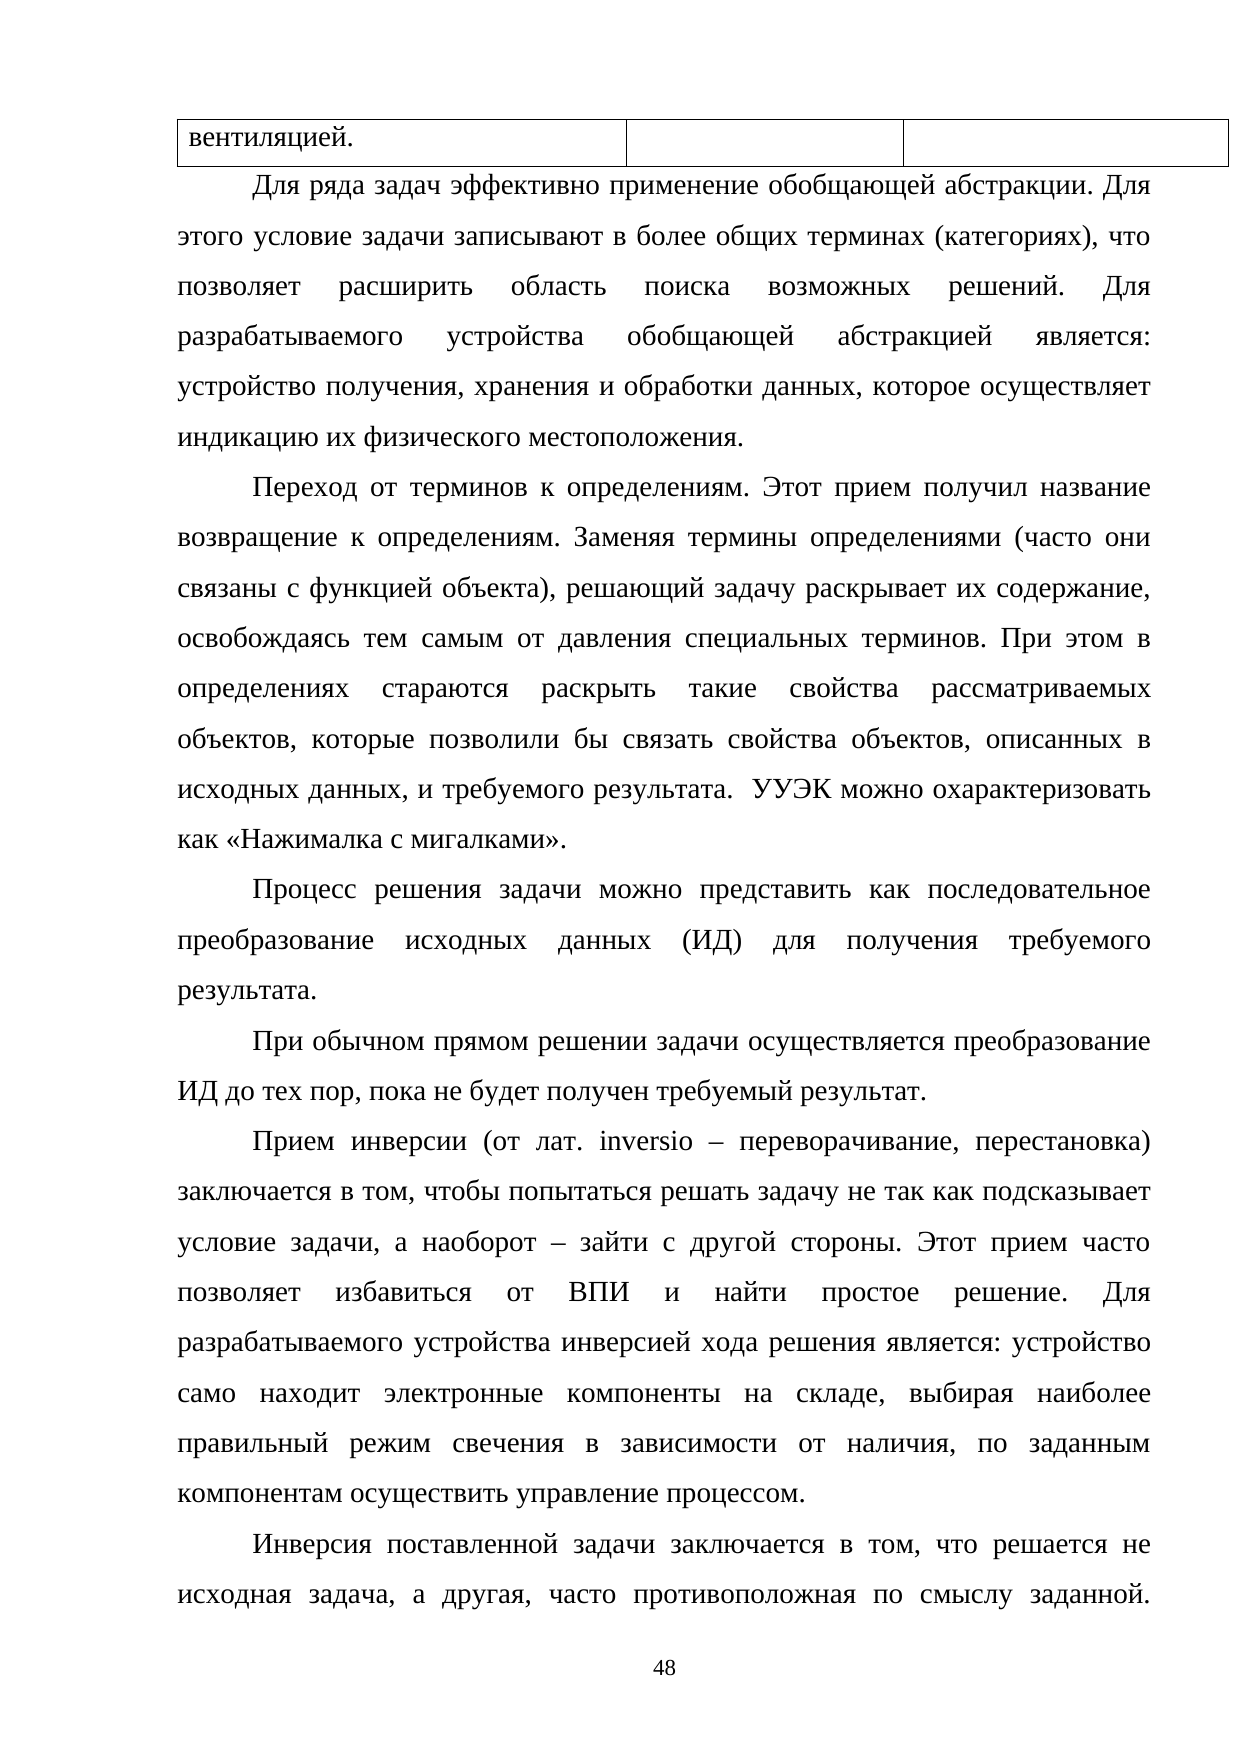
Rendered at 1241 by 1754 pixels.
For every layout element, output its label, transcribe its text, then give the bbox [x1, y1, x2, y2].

text Переход от терминов к определениям. Этот прием получил название возвращение к определениям. Заменяя термины определениями (часто они связаны с функцией объекта), решающий задачу раскрывает их содержание, освобождаясь тем самым от давления специальных терминов. При этом в определениях стараются раскрыть такие свойства рассматриваемых объектов, которые позволили бы связать свойства объектов, описанных в исходных данных, и требуемого результата. УУЭК можно охарактеризовать как «Нажималка с мигалками». [177, 469, 1152, 855]
text Процесс решения задачи можно представить как последовательное преобразование исходных данных (ИД) для получения требуемого результата. [177, 872, 1152, 1006]
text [177, 1526, 1152, 1609]
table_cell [904, 120, 1228, 166]
text Для ряда задач эффективно применение обобщающей абстракции. Для этого условие задачи записывают в более общих терминах (категориях), что позволяет расширить область поиска возможных решений. Для разрабатываемого устройства обобщающей абстракцией является: устройство получения, хранения и обработки данных, которое осуществляет индикацию их физического местоположения. [177, 167, 1152, 452]
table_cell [178, 120, 626, 166]
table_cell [627, 120, 903, 166]
text Прием инверсии (от лат. inversio – переворачивание, перестановка) заключается в том, чтобы попытаться решать задачу не так как подсказывает условие задачи, а наоборот – зайти с другой стороны. Этот прием часто позволяет избавиться от ВПИ и найти простое решение. Для разрабатываемого устройства инверсией хода решения является: устройство само находит электронные компоненты на складе, выбирая наиболее правильный режим свечения в зависимости от наличия, по заданным компонентам осуществить управление процессом. [177, 1123, 1152, 1509]
text При обычном прямом решении задачи осуществляется преобразование ИД до тех пор, пока не будет получен требуемый результат. [177, 1023, 1152, 1106]
